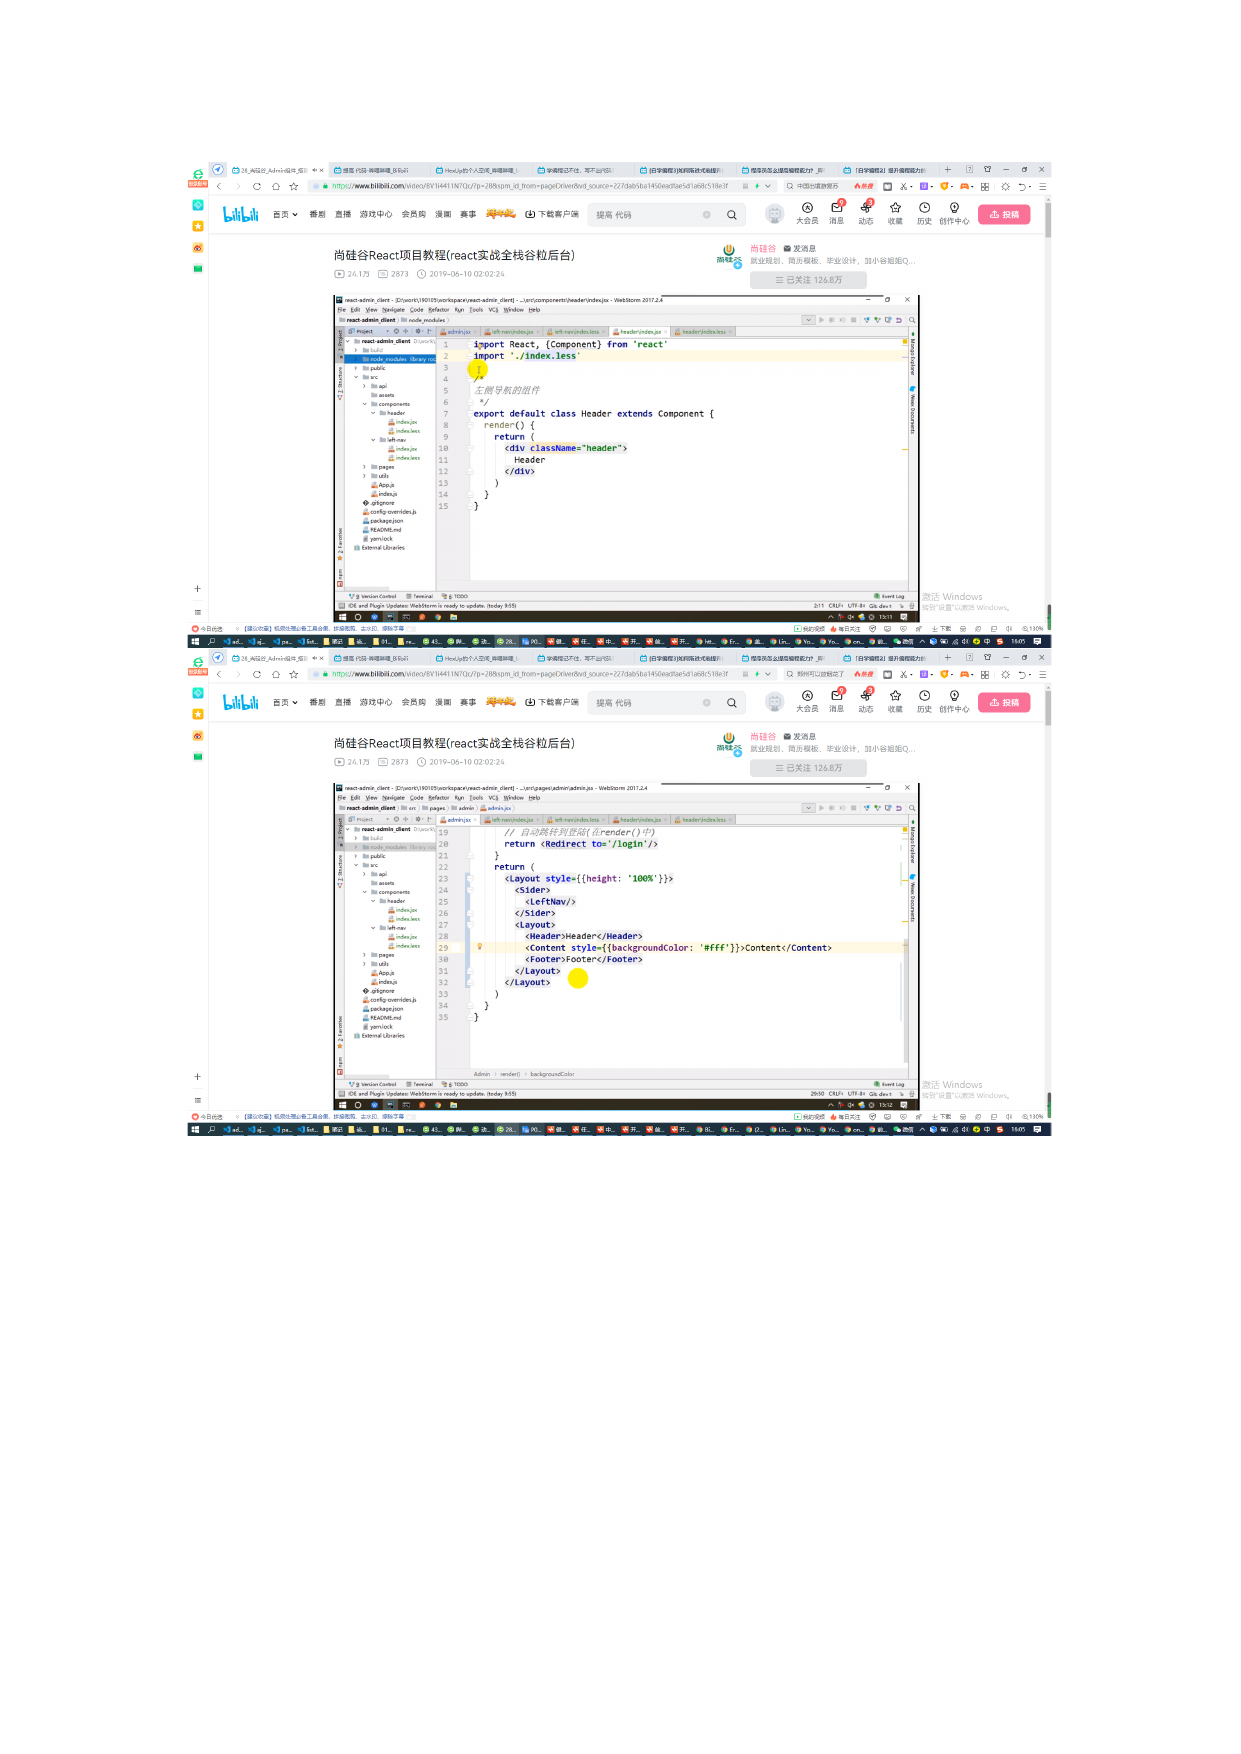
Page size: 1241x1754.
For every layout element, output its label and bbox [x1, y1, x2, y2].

picture [187, 162, 1052, 648]
picture [187, 649, 1052, 1136]
